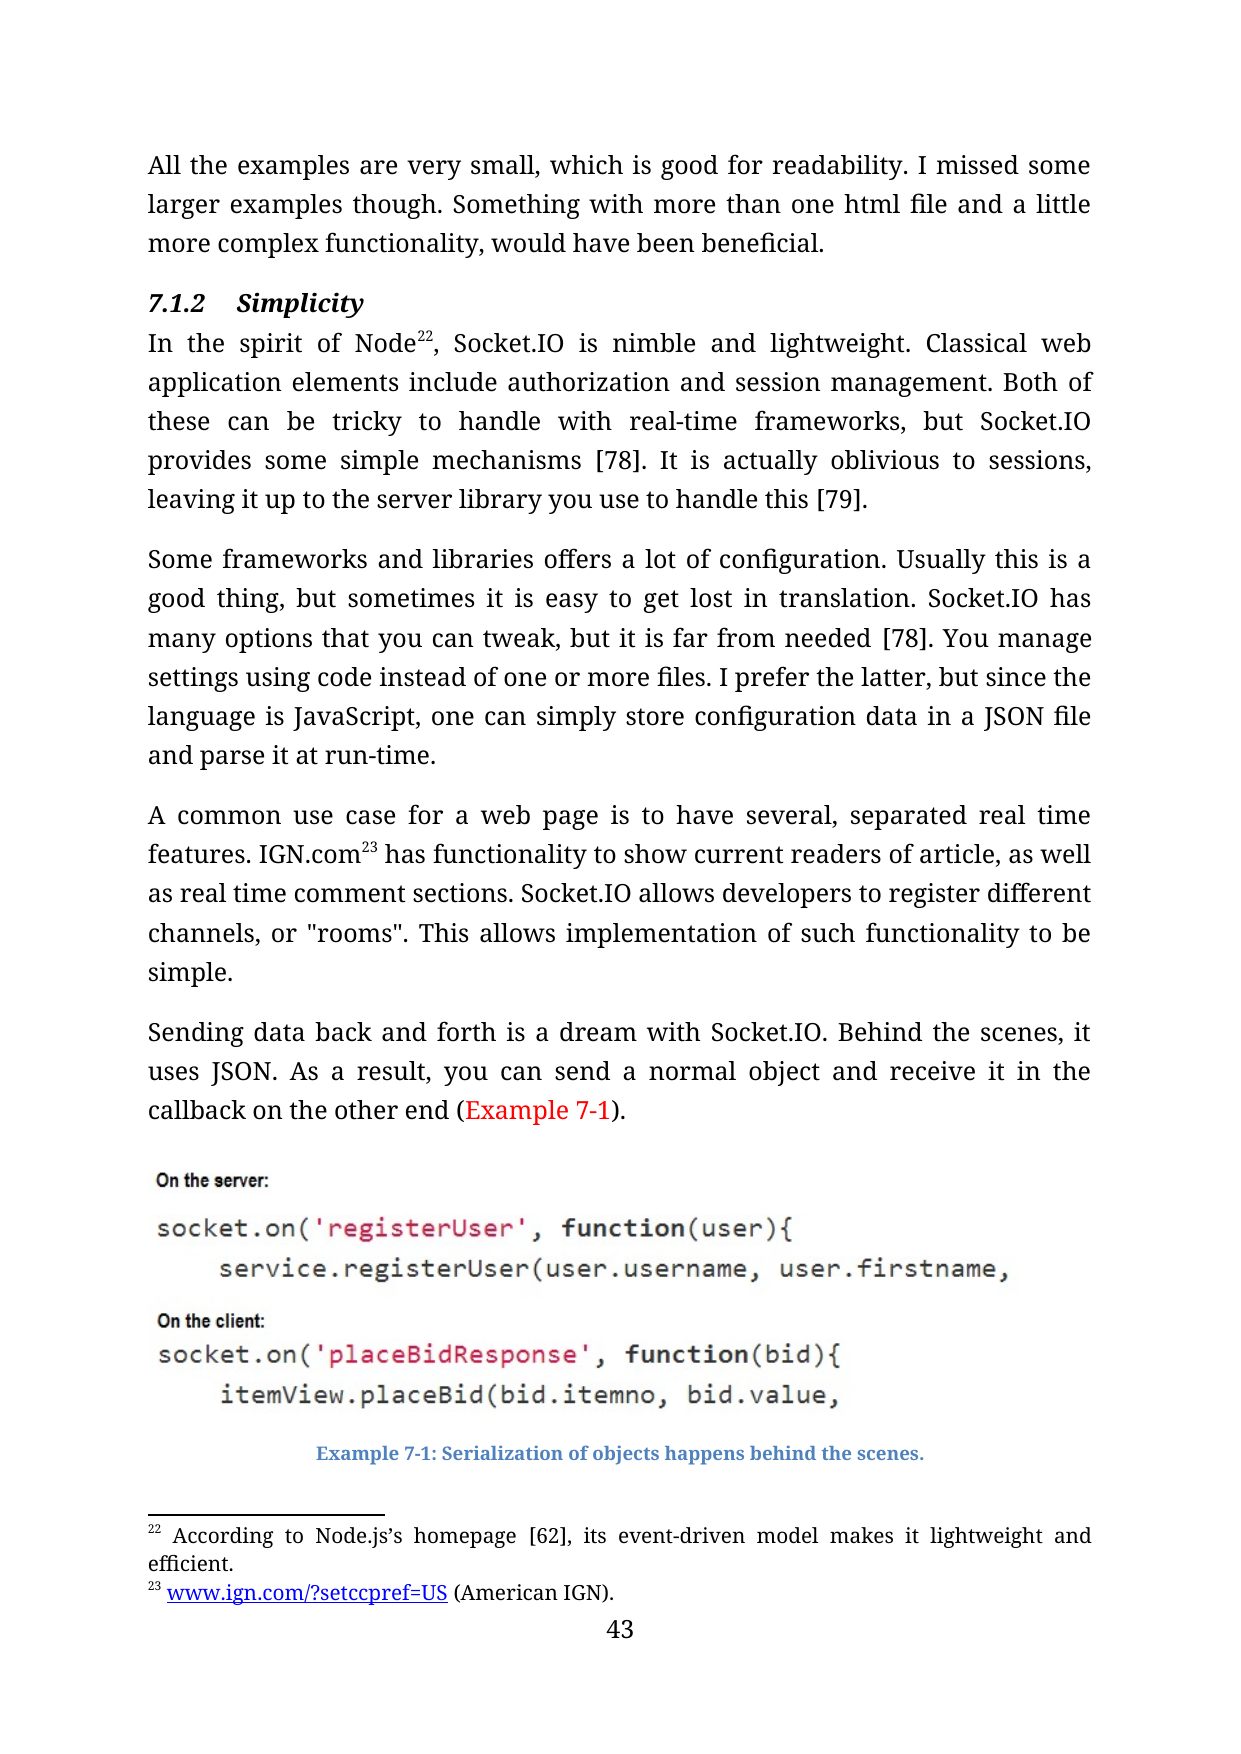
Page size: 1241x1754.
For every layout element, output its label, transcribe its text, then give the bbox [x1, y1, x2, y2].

text In the spirit of Node, Socket.IO is nimble and lightweight. Classical web application elements include authorization and session management. Both of these can be tricky to handle with real-time frameworks, but Socket.IO provides some simple mechanisms [78]. It is actually oblivious to sessions, leaving it up to the server library you use to handle this [79]. [148, 325, 1092, 516]
text All the examples are very small, which is good for readability. I missed some larger examples though. Something with more than one html file and a little more complex functionality, would have been beneficial. [148, 148, 1092, 260]
subtitle Simplicity [148, 286, 1092, 320]
text A common use case for a web page is to have several, separated real time features. IGN.com has functionality to show current readers of article, as well as real time comment sections. Socket.IO allows developers to register different channels, or "rooms". This allows implementation of such functionality to be simple. [148, 798, 1092, 988]
picture [147, 1152, 1093, 1415]
text Sending data back and forth is a dream with Socket.IO. Behind the scenes, it uses JSON. As a result, you can send a normal object and receive it in the callback on the other end (Example 7-1). [148, 1014, 1092, 1127]
text Some frameworks and libraries offers a lot of configuration. Usually this is a good thing, but sometimes it is easy to get lost in translation. Socket.IO has many options that you can tweak, but it is far from needed [78]. You manage settings using code instead of one or more files. I prefer the latter, but since the language is JavaScript, one can simply store configuration data in a JSON file and parse it at run-time. [148, 542, 1092, 772]
